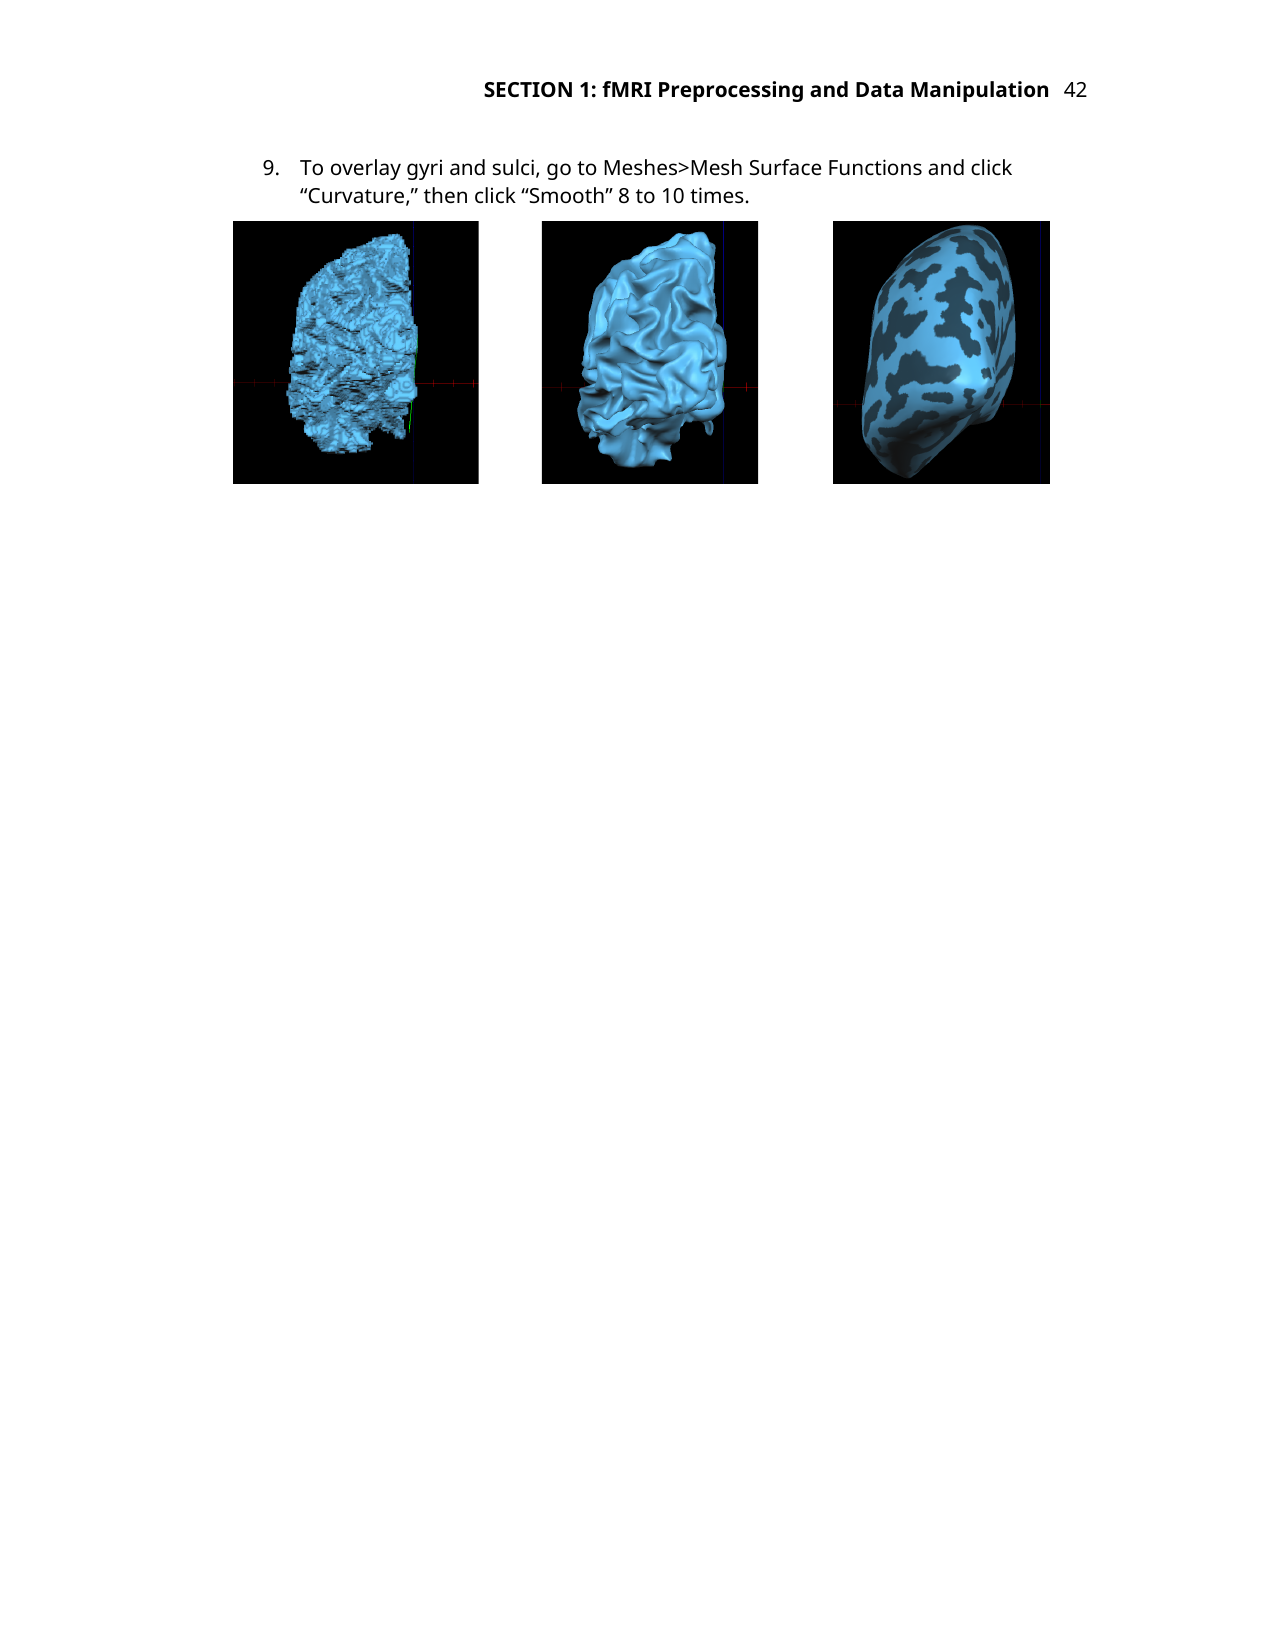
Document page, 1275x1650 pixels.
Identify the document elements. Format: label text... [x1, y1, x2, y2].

picture [833, 221, 1050, 484]
list To overlay gyri and sulci, go to Meshes>Mesh Surface Functions and click “Curvature,” then click “Smooth” 8 to 10 times. [262, 153, 1087, 210]
picture [541, 221, 759, 484]
picture [233, 221, 479, 484]
